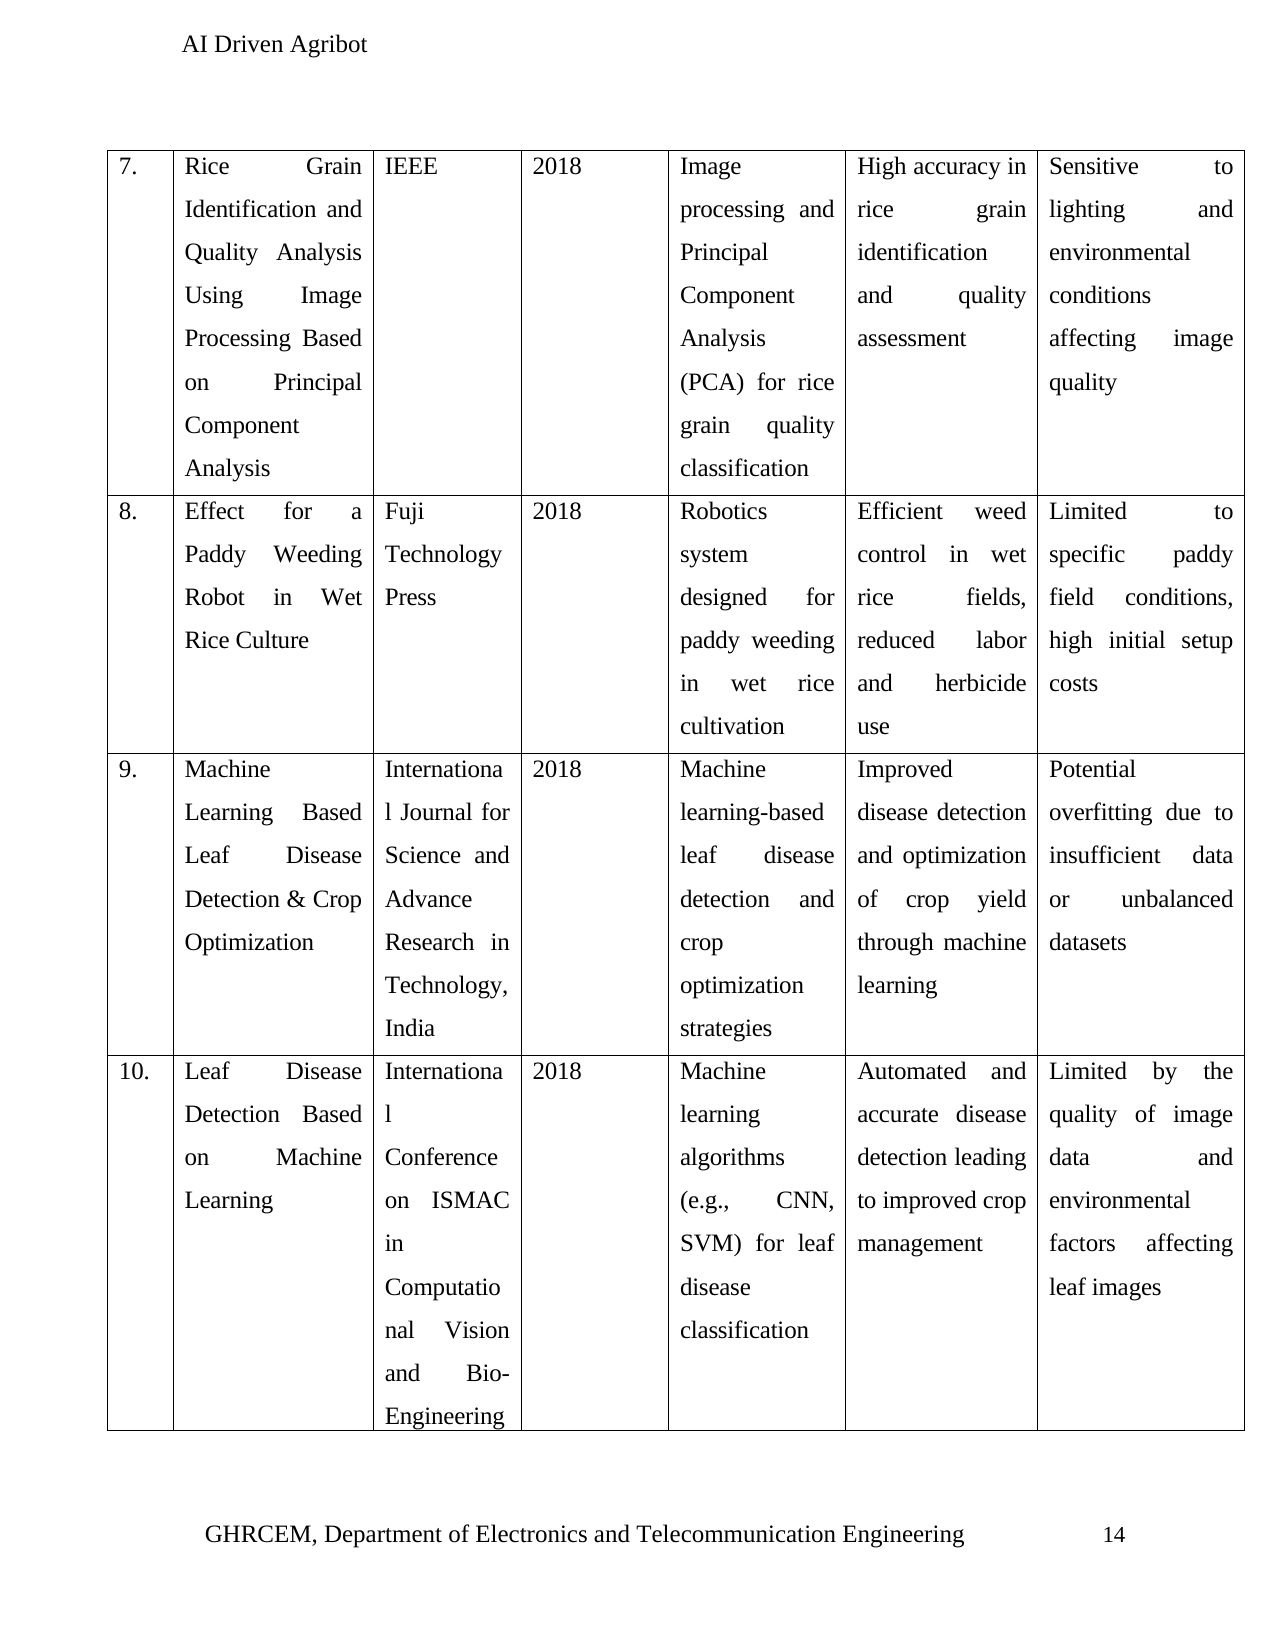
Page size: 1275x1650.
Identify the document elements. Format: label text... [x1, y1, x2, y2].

table_cell 2018 [522, 754, 668, 1055]
table_cell 2018 [522, 151, 668, 495]
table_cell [1038, 1056, 1244, 1430]
table_cell 2018 [522, 496, 668, 753]
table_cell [669, 1056, 845, 1430]
table_cell 7. [108, 151, 173, 495]
table_cell Improved disease detection and optimization of crop yield through machine learning [846, 754, 1037, 1055]
table_cell Potential overfitting due to insufficient data or unbalanced datasets [1038, 754, 1244, 1055]
table_cell High accuracy in rice grain identification and quality assessment [846, 151, 1037, 495]
table_cell IEEE [374, 151, 521, 495]
table_cell Effect for a Paddy Weeding Robot in Wet Rice Culture [174, 496, 373, 753]
table_cell Machine learning-based leaf disease detection and crop optimization strategies [669, 754, 845, 1055]
table_cell Rice Grain Identification and Quality Analysis Using Image Processing Based on Principal Component Analysis [174, 151, 373, 495]
table_cell 8. [108, 496, 173, 753]
table_cell Image processing and Principal Component Analysis (PCA) for rice grain quality classification [669, 151, 845, 495]
table_cell 9. [108, 754, 173, 1055]
table_cell Machine Learning Based Leaf Disease Detection & Crop Optimization [174, 754, 373, 1055]
table_cell 2018 [522, 1056, 668, 1430]
table_cell Fuji Technology Press [374, 496, 521, 753]
table_cell Efficient weed control in wet rice fields, reduced labor and herbicide use [846, 496, 1037, 753]
table_cell 10. [108, 1056, 173, 1430]
table_cell International Journal for Science and Advance Research in Technology, India [374, 754, 521, 1055]
table_cell Robotics system designed for paddy weeding in wet rice cultivation [669, 496, 845, 753]
table_cell Limited to specific paddy field conditions, high initial setup costs [1038, 496, 1244, 753]
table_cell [174, 1056, 373, 1430]
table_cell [846, 1056, 1037, 1430]
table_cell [374, 1056, 521, 1430]
table_cell Sensitive to lighting and environmental conditions affecting image quality [1038, 151, 1244, 495]
